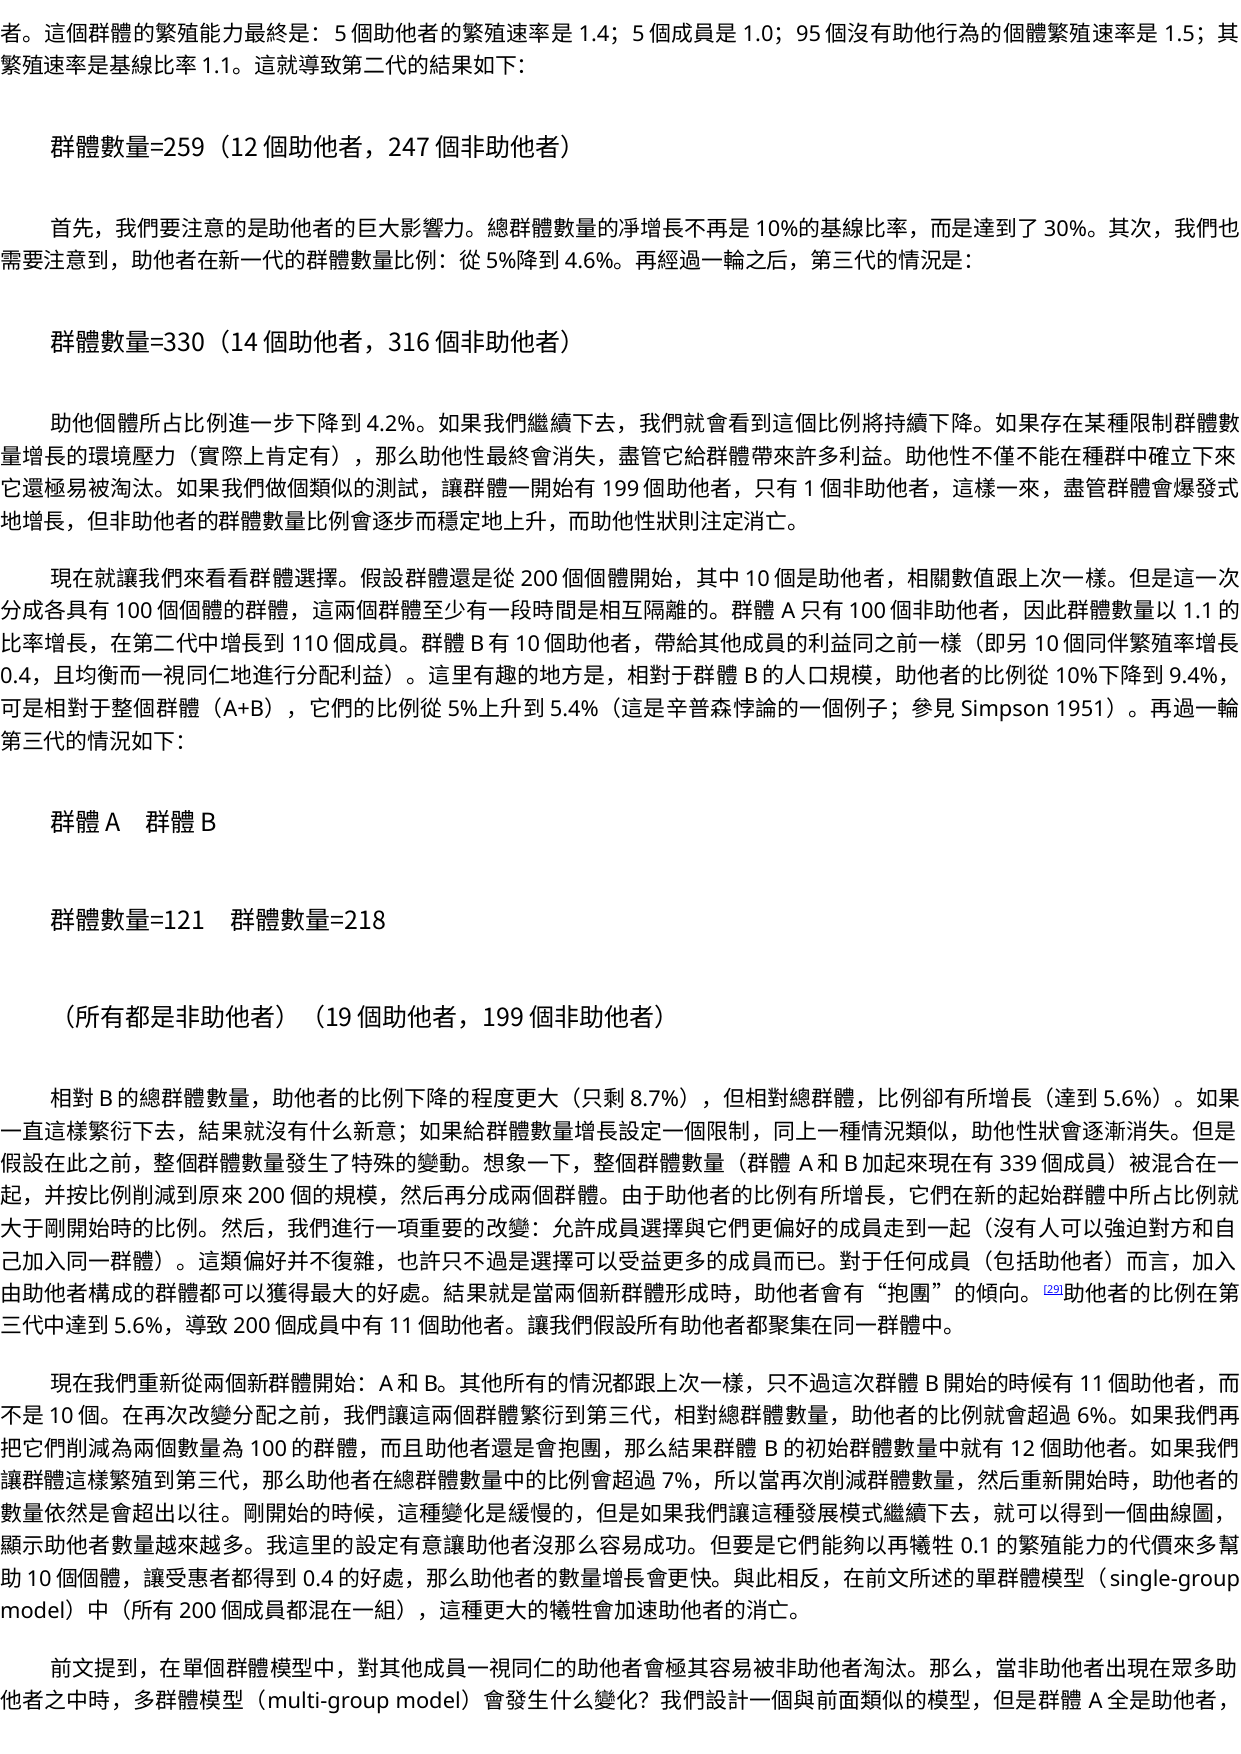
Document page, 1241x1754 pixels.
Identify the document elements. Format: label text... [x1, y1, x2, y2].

text 群體數量=330（14個助他者，316個非助他者） [0, 308, 1240, 373]
text 首先，我們要注意的是助他者的巨大影響力。總群體數量的凈增長不再是10%的基線比率，而是達到了30%。其次，我們也需要注意到，助他者在新一代的群體數量比例：從5%降到4.6%。再經過一輪之后，第三代的情況是： [0, 211, 1240, 276]
text 群體數量=259（12個助他者，247個非助他者） [0, 113, 1240, 178]
text 助他個體所占比例進一步下降到4.2%。如果我們繼續下去，我們就會看到這個比例將持續下降。如果存在某種限制群體數量增長的環境壓力（實際上肯定有），那么助他性最終會消失，盡管它給群體帶來許多利益。助他性不僅不能在種群中確立下來，它還極易被淘汰。如果我們做個類似的測試，讓群體一開始有199個助他者，只有1個非助他者，這樣一來，盡管群體會爆發式地增長，但非助他者的群體數量比例會逐步而穩定地上升，而助他性狀則注定消亡。 [0, 406, 1240, 536]
text （所有都是非助他者）（19個助他者，199個非助他者） [0, 983, 1240, 1048]
text 群體A 群體B [0, 788, 1240, 853]
text 群體數量=121 群體數量=218 [0, 886, 1240, 951]
text 現在我們重新從兩個新群體開始：A和B。其他所有的情況都跟上次一樣，只不過這次群體B開始的時候有11個助他者，而不是10個。在再次改變分配之前，我們讓這兩個群體繁衍到第三代，相對總群體數量，助他者的比例就會超過6%。如果我們再把它們削減為兩個數量為100的群體，而且助他者還是會抱團，那么結果群體B的初始群體數量中就有12個助他者。如果我們讓群體這樣繁殖到第三代，那么助他者在總群體數量中的比例會超過7%，所以當再次削減群體數量，然后重新開始時，助他者的數量依然是會超出以往。剛開始的時候，這種變化是緩慢的，但是如果我們讓這種發展模式繼續下去，就可以得到一個曲線圖，顯示助他者數量越來越多。我這里的設定有意讓助他者沒那么容易成功。但要是它們能夠以再犧牲0.1的繁殖能力的代價來多幫助10個個體，讓受惠者都得到0.4的好處，那么助他者的數量增長會更快。與此相反，在前文所述的單群體模型（single-group model）中（所有200個成員都混在一組），這種更大的犧牲會加速助他者的消亡。 [0, 1366, 1240, 1626]
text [0, 1651, 1240, 1716]
text 現在就讓我們來看看群體選擇。假設群體還是從200個個體開始，其中10個是助他者，相關數值跟上次一樣。但是這一次，分成各具有100個個體的群體，這兩個群體至少有一段時間是相互隔離的。群體A只有100個非助他者，因此群體數量以1.1的比率增長，在第二代中增長到110個成員。群體B有10個助他者，帶給其他成員的利益同之前一樣（即另10個同伴繁殖率增長0.4，且均衡而一視同仁地進行分配利益）。這里有趣的地方是，相對于群體B的人口規模，助他者的比例從10%下降到9.4%，可是相對于整個群體（A+B），它們的比例從5%上升到5.4%（這是辛普森悖論的一個例子；參見Simpson 1951）。再過一輪，第三代的情況如下： [0, 561, 1240, 756]
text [0, 16, 1240, 81]
text 相對B的總群體數量，助他者的比例下降的程度更大（只剩8.7%），但相對總群體，比例卻有所增長（達到5.6%）。如果一直這樣繁衍下去，結果就沒有什么新意；如果給群體數量增長設定一個限制，同上一種情況類似，助他性狀會逐漸消失。但是，假設在此之前，整個群體數量發生了特殊的變動。想象一下，整個群體數量（群體A和B加起來現在有339個成員）被混合在一起，并按比例削減到原來200個的規模，然后再分成兩個群體。由于助他者的比例有所增長，它們在新的起始群體中所占比例就大于剛開始時的比例。然后，我們進行一項重要的改變：允許成員選擇與它們更偏好的成員走到一起（沒有人可以強迫對方和自己加入同一群體）。這類偏好并不復雜，也許只不過是選擇可以受益更多的成員而已。對于任何成員（包括助他者）而言，加入由助他者構成的群體都可以獲得最大的好處。結果就是當兩個新群體形成時，助他者會有“抱團”的傾向。[29]助他者的比例在第三代中達到5.6%，導致200個成員中有11個助他者。讓我們假設所有助他者都聚集在同一群體中。 [0, 1081, 1240, 1341]
